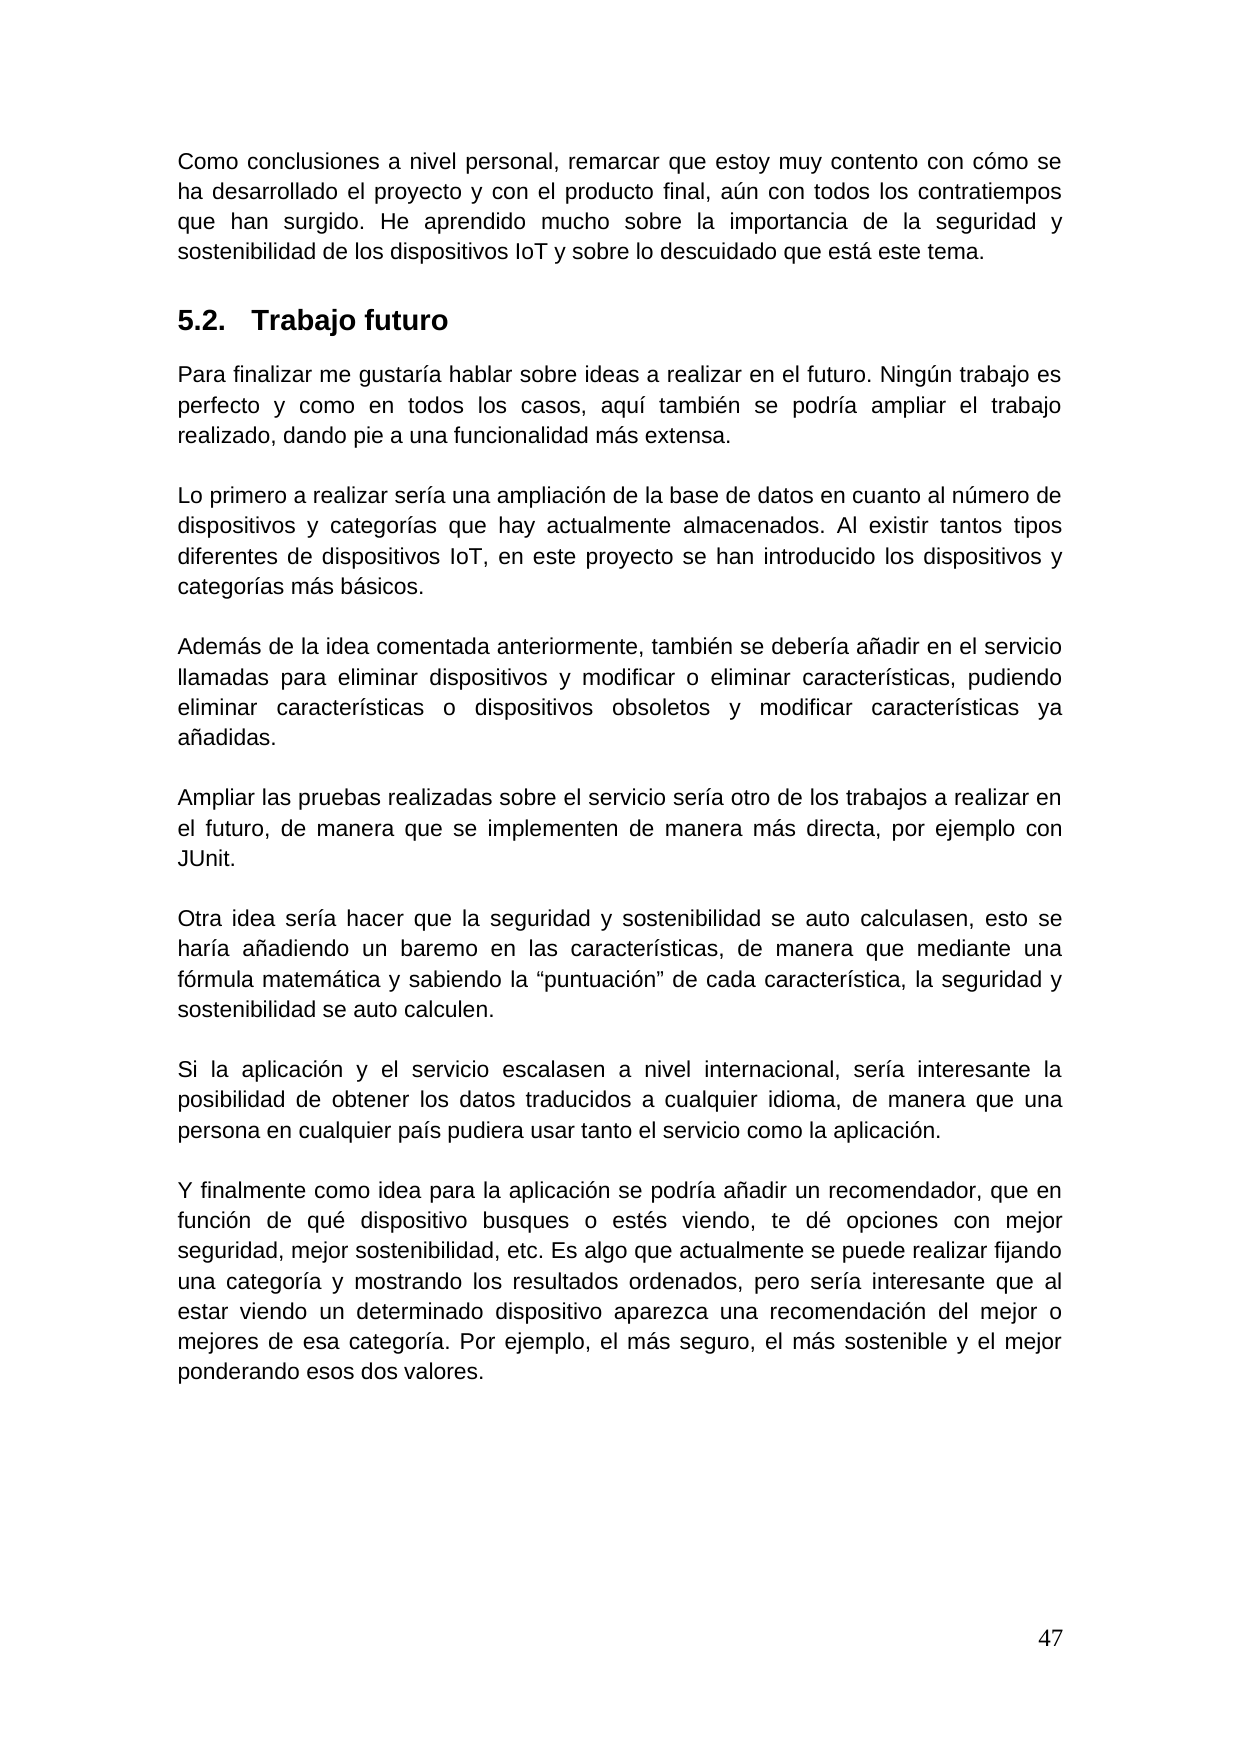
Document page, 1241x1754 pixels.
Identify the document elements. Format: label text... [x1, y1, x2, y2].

text Para finalizar me gustaría hablar sobre ideas a realizar en el futuro. Ningún trabajo es perfecto y como en todos los casos, aquí también se podría ampliar el trabajo realizado, dando pie a una funcionalidad más extensa. [177, 361, 1063, 448]
text Como conclusiones a nivel personal, remarcar que estoy muy contento con cómo se ha desarrollado el proyecto y con el producto final, aún con todos los contratiempos que han surgido. He aprendido mucho sobre la importancia de la seguridad y sostenibilidad de los dispositivos IoT y sobre lo descuidado que está este tema. [177, 148, 1063, 264]
text Lo primero a realizar sería una ampliación de la base de datos en cuanto al número de dispositivos y categorías que hay actualmente almacenados. Al existir tantos tipos diferentes de dispositivos IoT, en este proyecto se han introducido los dispositivos y categorías más básicos. [177, 482, 1063, 599]
text Ampliar las pruebas realizadas sobre el servicio sería otro de los trabajos a realizar en el futuro, de manera que se implementen de manera más directa, por ejemplo con JUnit. [177, 784, 1063, 871]
text Si la aplicación y el servicio escalasen a nivel internacional, sería interesante la posibilidad de obtener los datos traducidos a cualquier idioma, de manera que una persona en cualquier país pudiera usar tanto el servicio como la aplicación. [177, 1056, 1063, 1143]
text Otra idea sería hacer que la seguridad y sostenibilidad se auto calculasen, esto se haría añadiendo un baremo en las características, de manera que mediante una fórmula matemática y sabiendo la “puntuación” de cada característica, la seguridad y sostenibilidad se auto calculen. [177, 905, 1063, 1022]
text Y finalmente como idea para la aplicación se podría añadir un recomendador, que en función de qué dispositivo busques o estés viendo, te dé opciones con mejor seguridad, mejor sostenibilidad, etc. Es algo que actualmente se puede realizar fijando una categoría y mostrando los resultados ordenados, pero sería interesante que al estar viendo un determinado dispositivo aparezca una recomendación del mejor o mejores de esa categoría. Por ejemplo, el más seguro, el más sostenible y el mejor ponderando esos dos valores. [177, 1177, 1063, 1384]
text Además de la idea comentada anteriormente, también se debería añadir en el servicio llamadas para eliminar dispositivos y modificar o eliminar características, pudiendo eliminar características o dispositivos obsoletos y modificar características ya añadidas. [177, 633, 1063, 750]
subtitle Trabajo futuro [177, 303, 1063, 336]
